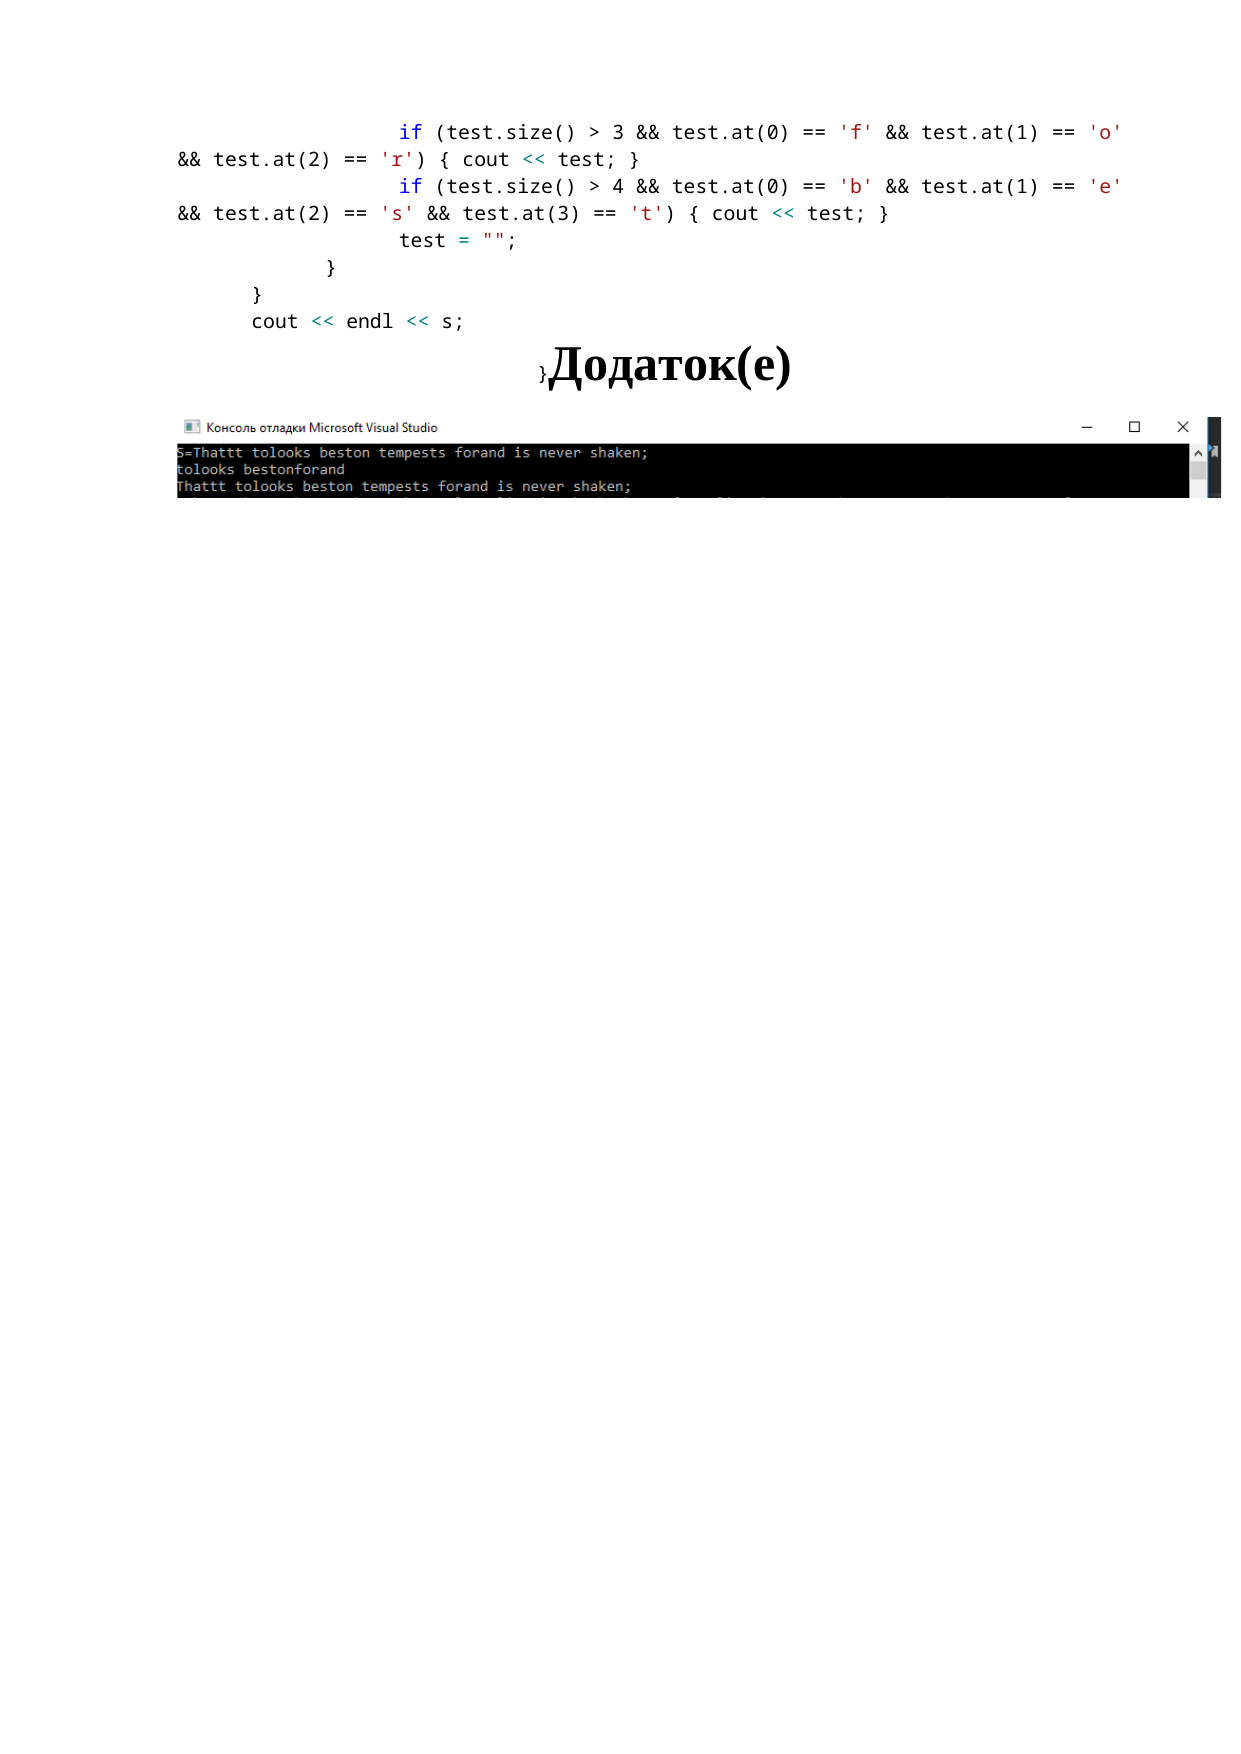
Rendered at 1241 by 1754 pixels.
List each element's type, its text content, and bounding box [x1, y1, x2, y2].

picture [177, 417, 1222, 498]
text cout << endl << s; [177, 307, 1152, 334]
text if (test.size() > 4 && test.at(0) == 'b' && test.at(1) == 'e' && test.at(2) == 's' && test.at(3) == 't') { cout << test; } [177, 172, 1152, 226]
text } [177, 253, 1152, 280]
text test = ""; [177, 226, 1152, 253]
text } [177, 280, 1152, 307]
text if (test.size() > 3 && test.at(0) == 'f' && test.at(1) == 'o' && test.at(2) == 'r') { cout << test; } [177, 118, 1152, 172]
text }Додаток(е) [177, 334, 1152, 391]
